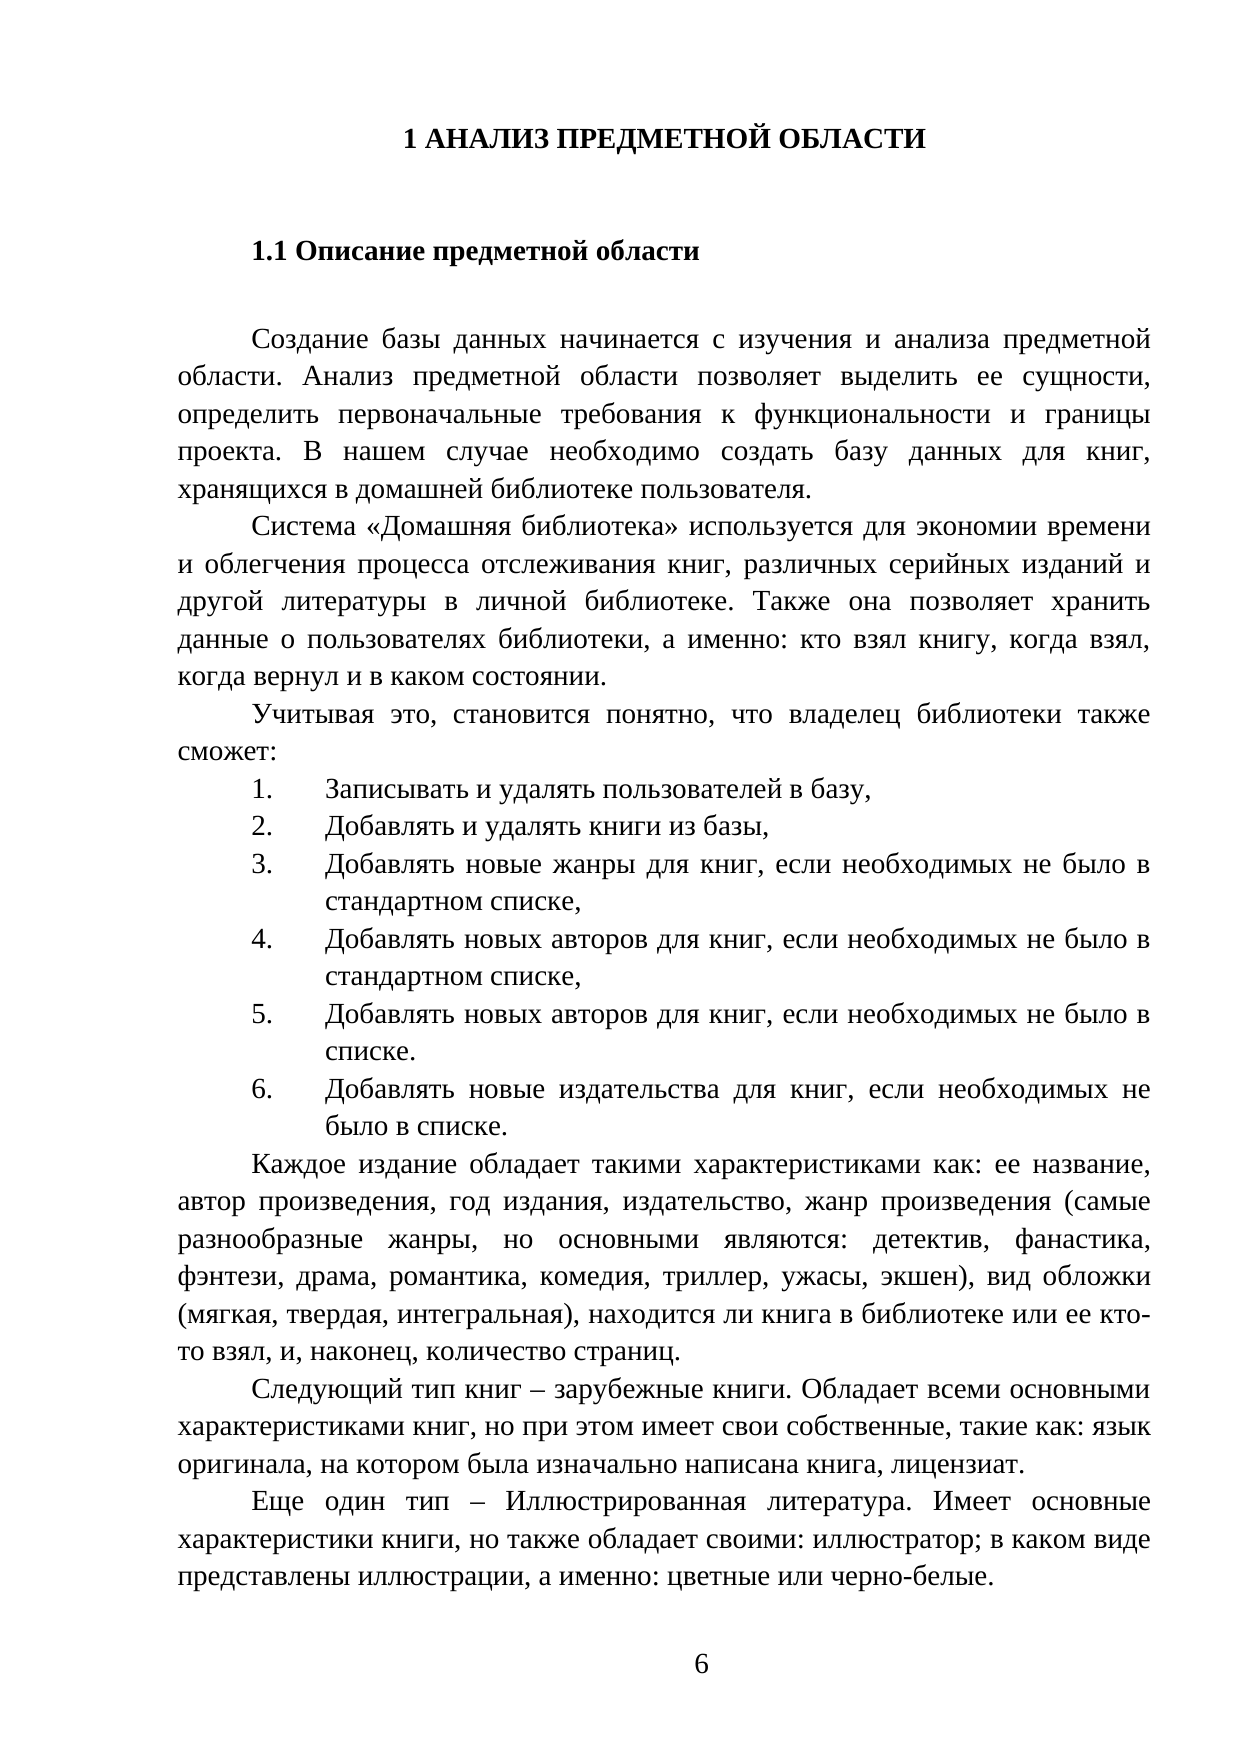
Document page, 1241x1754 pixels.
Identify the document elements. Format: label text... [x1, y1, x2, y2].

text Следующий тип книг – зарубежные книги. Обладает всеми основными характеристиками книг, но при этом имеет свои собственные, такие как: язык оригинала, на котором была изначально написана книга, лицензиат. [177, 1368, 1152, 1481]
text Еще один тип – Иллюстрированная литература. Имеет основные характеристики книги, но также обладает своими: иллюстратор; в каком виде представлены иллюстрации, а именно: цветные или черно-белые. [177, 1481, 1152, 1593]
list Добавлять новые жанры для книг, если необходимых не было в стандартном списке, [251, 843, 1152, 918]
text Создание базы данных начинается с изучения и анализа предметной области. Анализ предметной области позволяет выделить ее сущности, определить первоначальные требования к функциональности и границы проекта. В нашем случае необходимо создать базу данных для книг, хранящихся в домашней библиотеке пользователя. [177, 318, 1152, 506]
text Каждое издание обладает такими характеристиками как: ее название, автор произведения, год издания, издательство, жанр произведения (самые разнообразные жанры, но основными являются: детектив, фанастика, фэнтези, драма, романтика, комедия, триллер, ужасы, экшен), вид обложки (мягкая, твердая, интегральная), находится ли книга в библиотеке или ее кто-то взял, и, наконец, количество страниц. [177, 1143, 1152, 1368]
subtitle 1 АНАЛИЗ ПРЕДМЕТНОЙ ОБЛАСТИ [177, 118, 1152, 156]
list Записывать и удалять пользователей в базу, [251, 768, 1152, 806]
subtitle 1.1 Описание предметной области [177, 231, 1152, 268]
list Добавлять новых авторов для книг, если необходимых не было в стандартном списке, [251, 918, 1152, 993]
list Добавлять и удалять книги из базы, [251, 806, 1152, 843]
list Добавлять новые издательства для книг, если необходимых не было в списке. [251, 1068, 1152, 1143]
text Система «Домашняя библиотека» используется для экономии времени и облегчения процесса отслеживания книг, различных серийных изданий и другой литературы в личной библиотеке. Также она позволяет хранить данные о пользователях библиотеки, а именно: кто взял книгу, когда взял, когда вернул и в каком состоянии. [177, 506, 1152, 693]
text Учитывая это, становится понятно, что владелец библиотеки также сможет: [177, 693, 1152, 768]
list Добавлять новых авторов для книг, если необходимых не было в списке. [251, 993, 1152, 1068]
